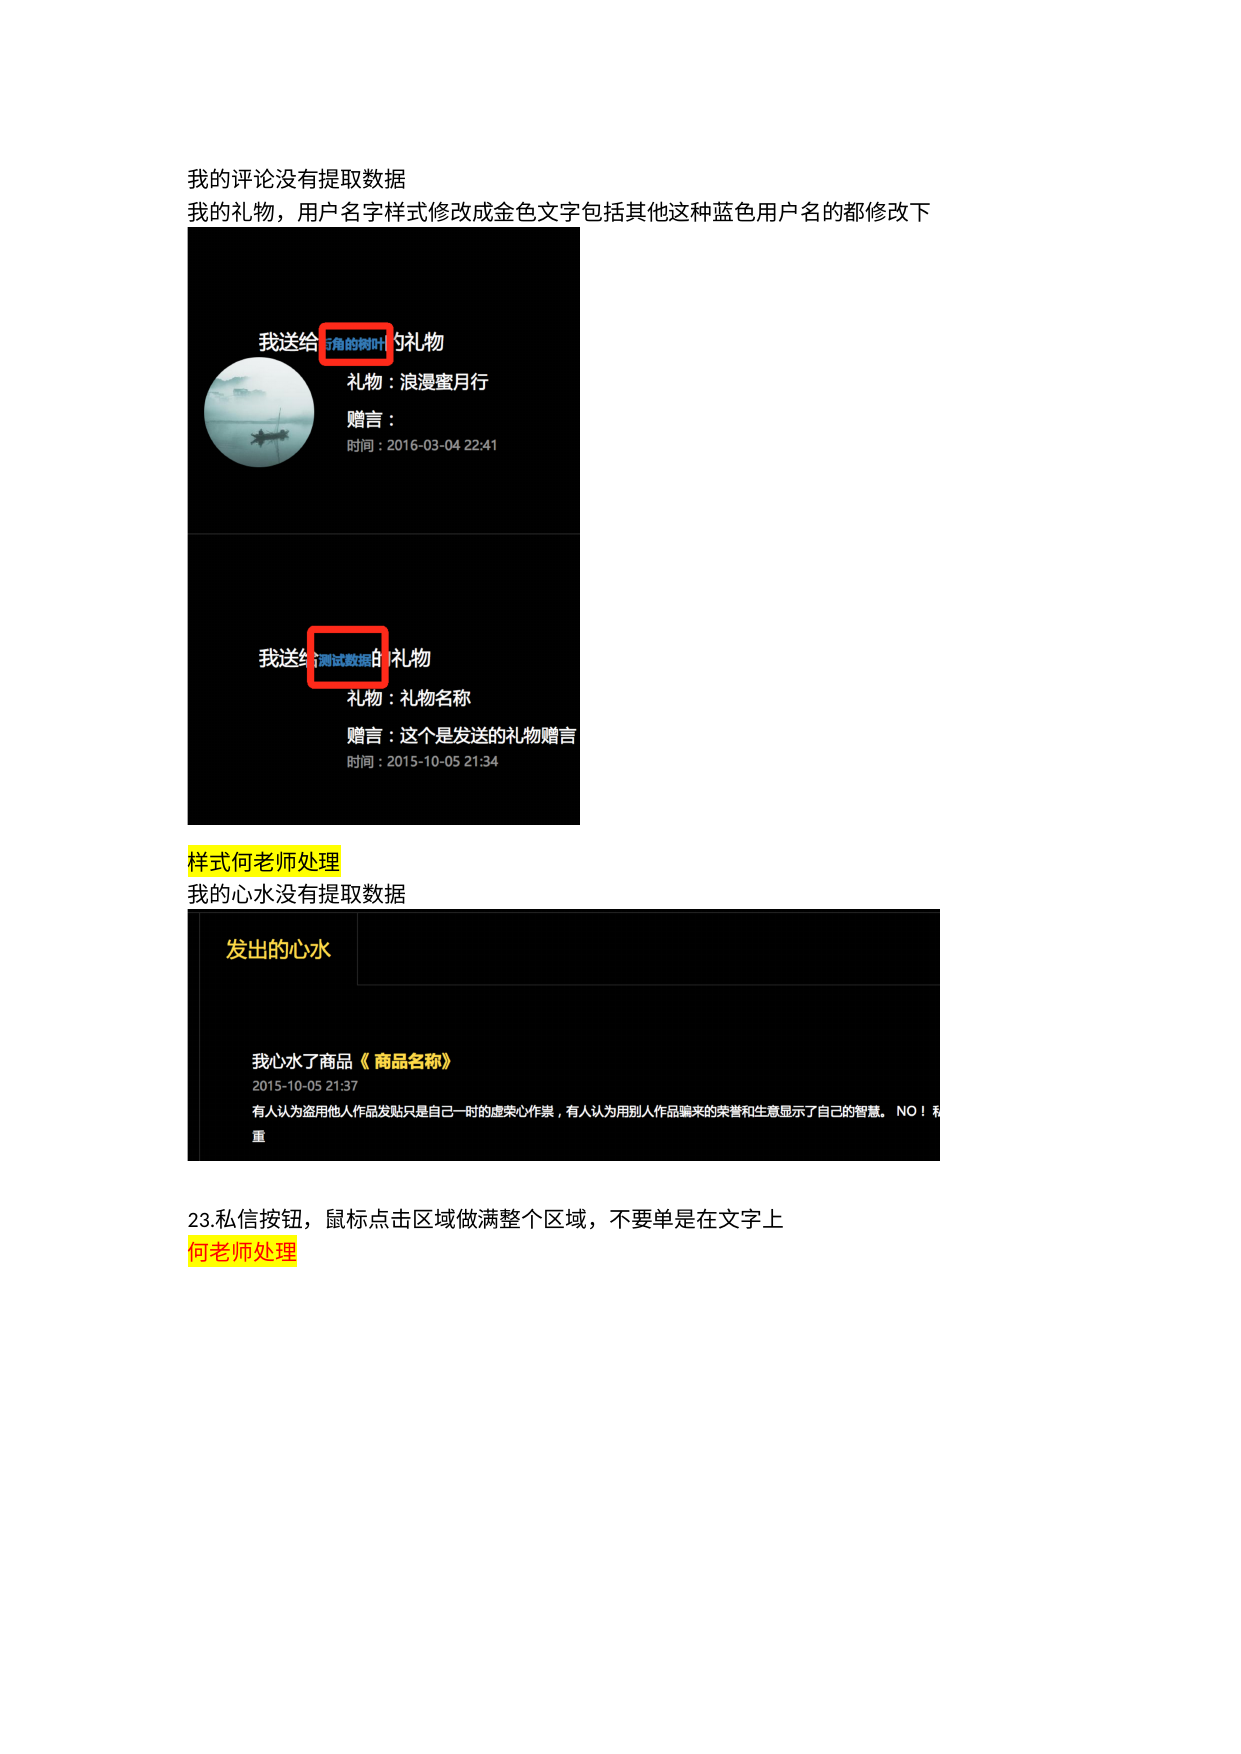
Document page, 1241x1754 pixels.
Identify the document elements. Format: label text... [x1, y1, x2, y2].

text 我的评论没有提取数据 [187, 162, 1053, 194]
text 我的心水没有提取数据 [187, 877, 1053, 909]
text 样式何老师处理 [187, 844, 1053, 877]
picture [187, 909, 940, 1161]
text 何老师处理 [187, 1234, 1053, 1267]
picture [187, 227, 580, 825]
text 我的礼物，用户名字样式修改成金色文字包括其他这种蓝色用户名的都修改下 [187, 194, 1053, 227]
text 23.私信按钮，鼠标点击区域做满整个区域，不要单是在文字上 [187, 1202, 1053, 1234]
